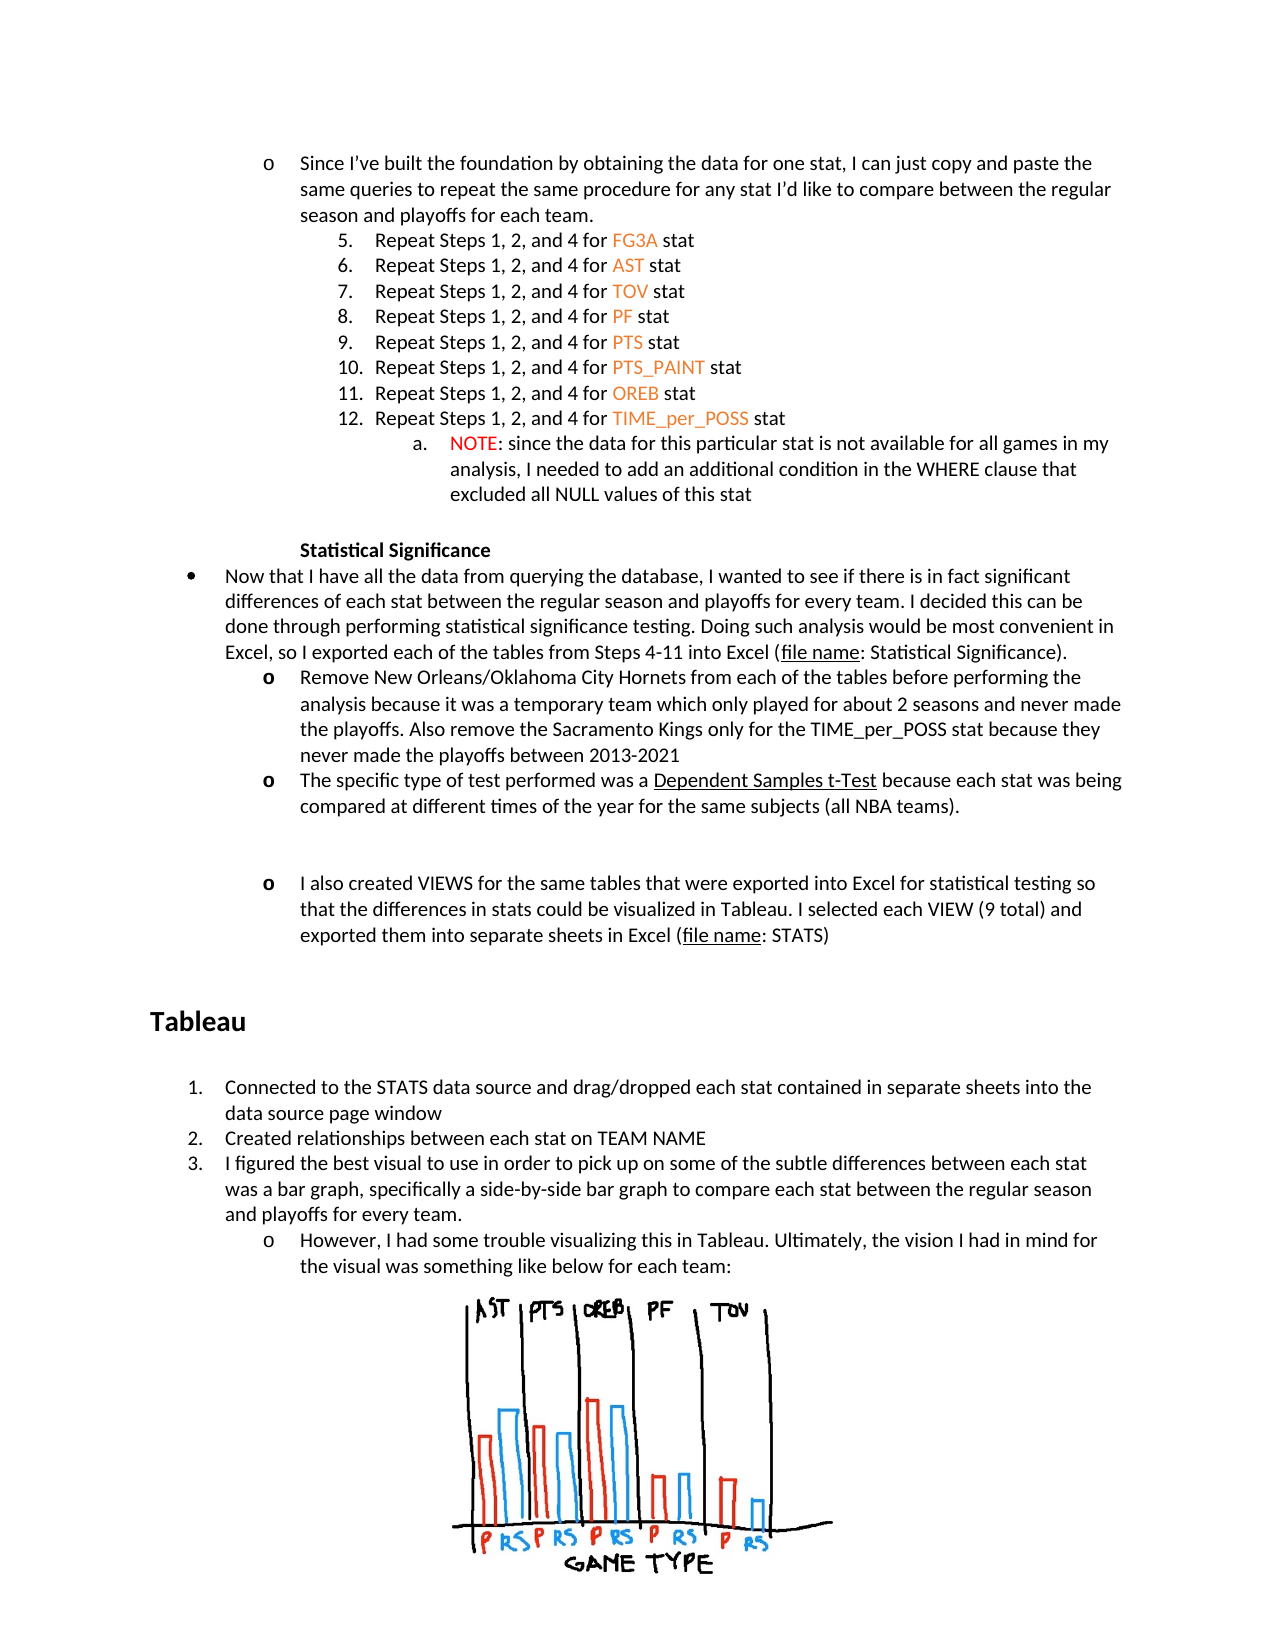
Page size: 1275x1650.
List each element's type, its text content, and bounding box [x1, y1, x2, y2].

list Repeat Steps 1, 2, and 4 for FG3A stat [337, 227, 1125, 253]
list Repeat Steps 1, 2, and 4 for OREB stat [337, 380, 1125, 405]
list I also created VIEWS for the same tables that were exported into Excel for statistical testing so that the differences in stats could be visualized in Tableau. I selected each VIEW (9 total) and exported them into separate sheets in Excel (file name: STATS) [262, 870, 1125, 947]
list Repeat Steps 1, 2, and 4 for TIME_per_POSS stat [337, 405, 1125, 431]
list Now that I have all the data from querying the database, I wanted to see if there is in fact significant differences of each stat between the regular season and playoffs for every team. I decided this can be done through performing statistical significance testing. Doing such analysis would be most convenient in Excel, so I exported each of the tables from Steps 4-11 into Excel (file name: Statistical Significance). [187, 563, 1125, 664]
list Repeat Steps 1, 2, and 4 for PTS stat [337, 329, 1125, 354]
list I figured the best visual to use in order to pick up on some of the subtle differences between each stat was a bar graph, specifically a side-by-side bar graph to compare each stat between the regular season and playoffs for every team. [187, 1151, 1125, 1227]
list NOTE: since the data for this particular stat is not available for all games in my analysis, I needed to add an additional condition in the WHERE clause that excluded all NULL values of this stat [412, 431, 1125, 507]
list Created relationships between each stat on TEAM NAME [187, 1125, 1125, 1151]
list Remove New Orleans/Oklahoma City Hornets from each of the tables before performing the analysis because it was a temporary team which only played for about 2 seasons and never made the playoffs. Also remove the Sacramento Kings only for the TIME_per_POSS stat because they never made the playoffs between 2013-2021 [262, 664, 1125, 767]
list The specific type of test performed was a Dependent Samples t-Test because each stat was being compared at different times of the year for the same subjects (all NBA teams). [262, 767, 1125, 819]
list Repeat Steps 1, 2, and 4 for PF stat [337, 303, 1125, 329]
list Repeat Steps 1, 2, and 4 for TOV stat [337, 278, 1125, 303]
list Since I’ve built the foundation by obtaining the data for one stat, I can just copy and paste the same queries to repeat the same procedure for any stat I’d like to compare between the regular season and playoffs for each team. [262, 150, 1125, 227]
list Connected to the STATS data source and drag/dropped each stat contained in separate sheets into the data source page window [187, 1074, 1125, 1125]
list Repeat Steps 1, 2, and 4 for PTS_PAINT stat [337, 354, 1125, 380]
list Repeat Steps 1, 2, and 4 for AST stat [337, 253, 1125, 278]
text Statistical Significance [150, 537, 1125, 563]
list However, I had some trouble visualizing this in Tableau. Ultimately, the vision I had in mind for the visual was something like below for each team: [262, 1227, 1125, 1279]
picture [448, 1286, 838, 1578]
text Tableau [150, 1003, 1125, 1039]
